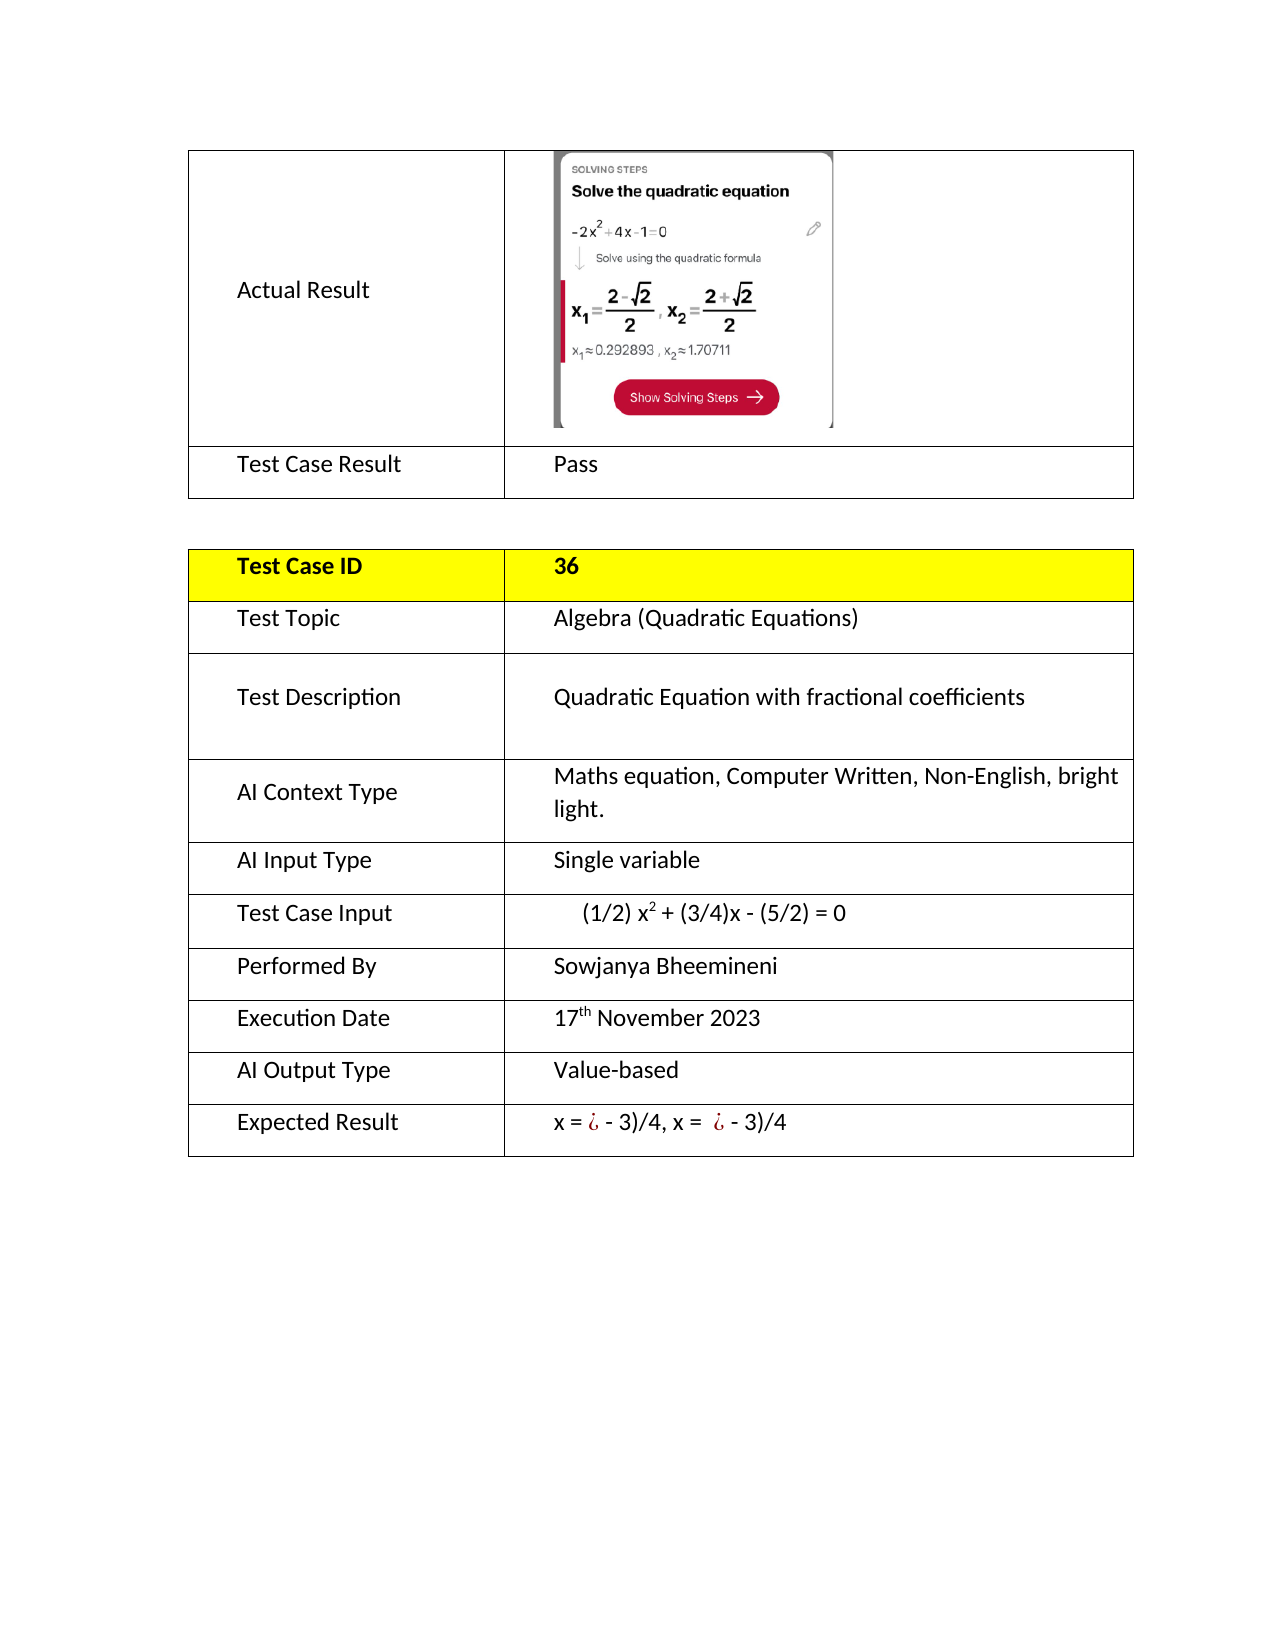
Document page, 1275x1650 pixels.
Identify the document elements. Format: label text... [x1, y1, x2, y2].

table_cell AI Context Type [189, 760, 504, 842]
table_cell Performed By [189, 949, 504, 1000]
table_cell Sowjanya Bheemineni [505, 949, 1133, 1000]
table_header Test Case ID [189, 550, 504, 601]
table_cell AI Input Type [189, 843, 504, 894]
table_cell Single variable [505, 843, 1133, 894]
table_cell AI Output Type [189, 1053, 504, 1104]
table_header 36 [505, 550, 1133, 601]
table_cell 17th November 2023 [505, 1001, 1133, 1052]
picture [553, 151, 834, 428]
table_cell Actual Result [189, 151, 504, 446]
table_cell (1/2) x2 + (3/4)x - (5/2) = 0 [505, 895, 1133, 948]
table_cell [505, 151, 1133, 446]
table_cell x = - 3)/4, x = - 3)/4 [505, 1105, 1133, 1156]
table_cell Value-based [505, 1053, 1133, 1104]
table_cell Expected Result [189, 1105, 504, 1156]
table_cell Test Case Result [189, 447, 504, 498]
table_cell Test Case Input [189, 895, 504, 948]
table_cell Quadratic Equation with fractional coefficients [505, 654, 1133, 759]
table_cell Pass [505, 447, 1133, 498]
table_cell Test Topic [189, 602, 504, 653]
table_cell Maths equation, Computer Written, Non-English, bright light. [505, 760, 1133, 842]
table_cell Execution Date [189, 1001, 504, 1052]
table_cell Algebra (Quadratic Equations) [505, 602, 1133, 653]
table_cell Test Description [189, 654, 504, 759]
